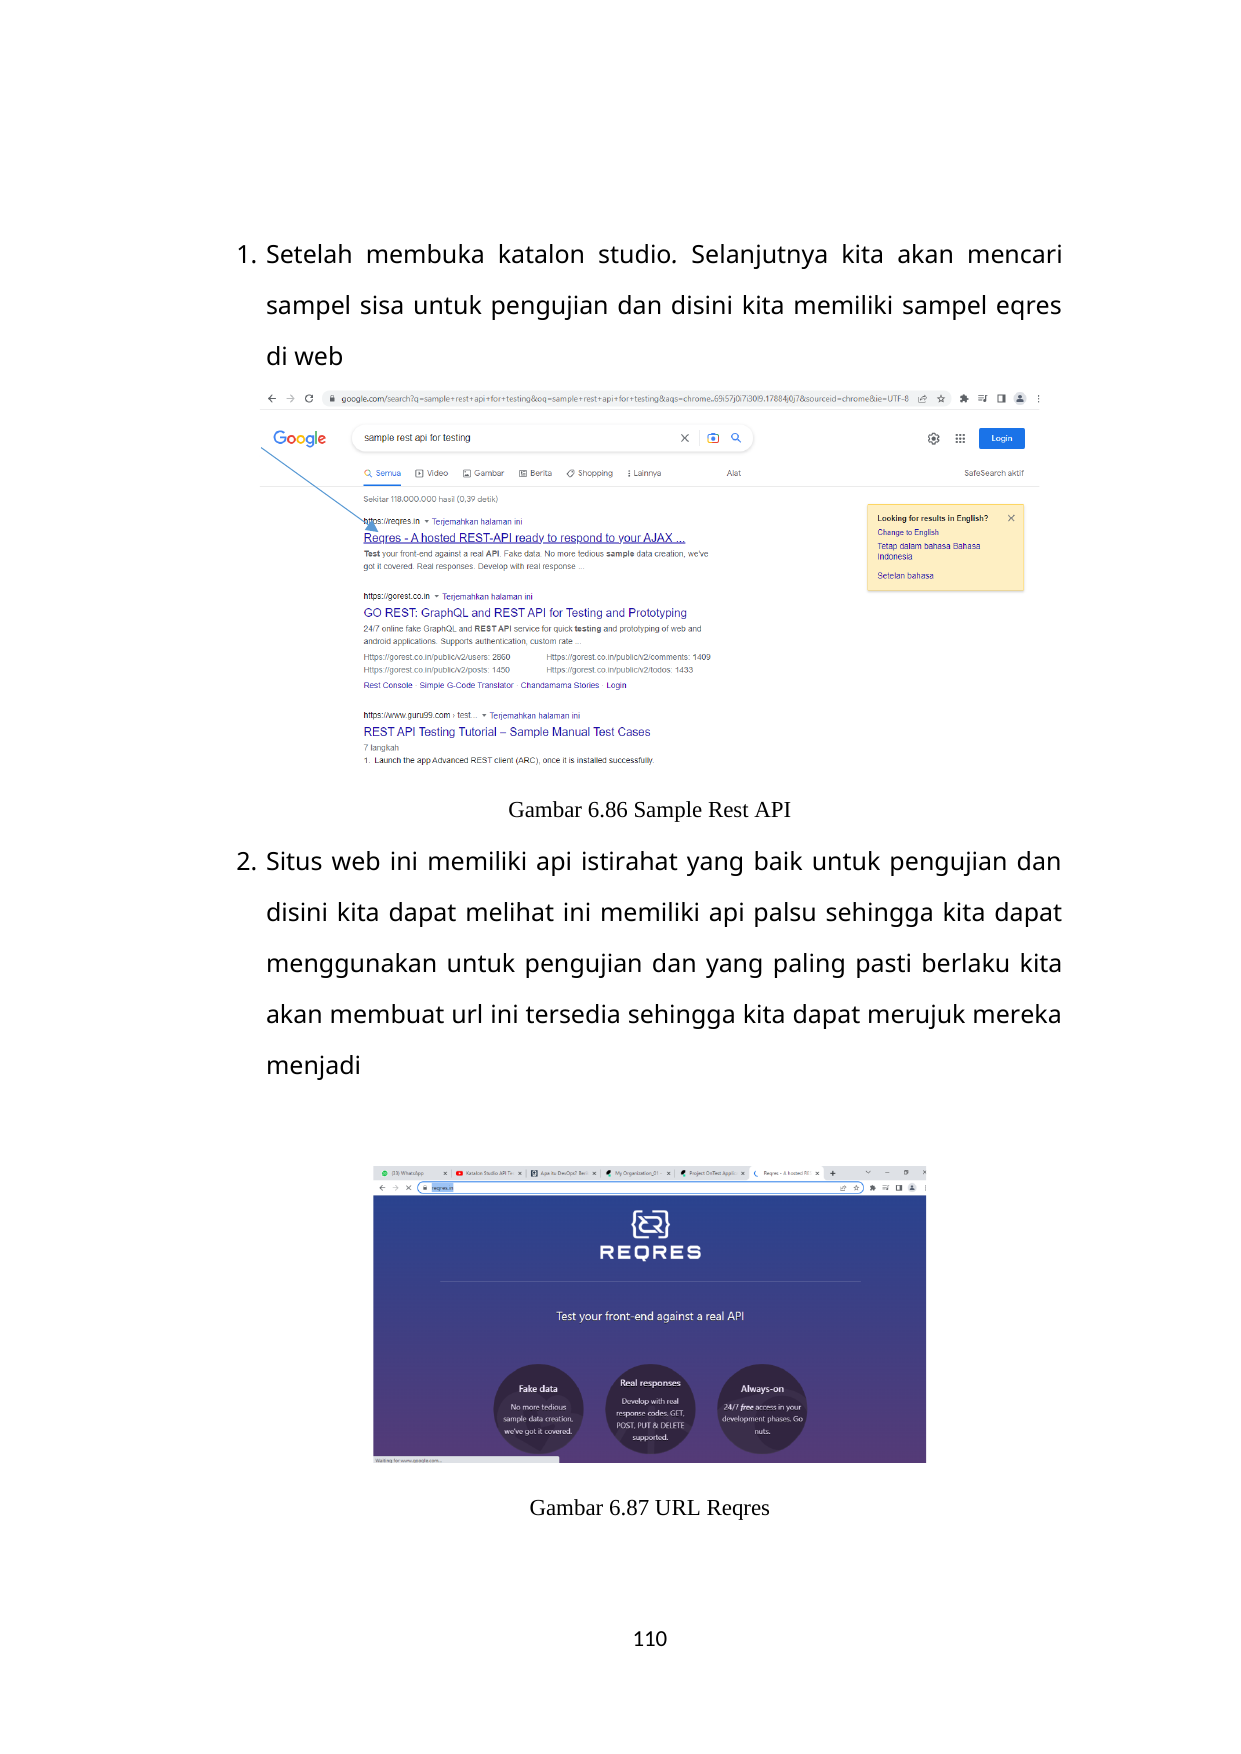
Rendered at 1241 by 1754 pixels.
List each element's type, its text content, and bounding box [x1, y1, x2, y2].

picture [373, 1166, 927, 1463]
list Situs web ini memiliki api istirahat yang baik untuk pengujian dan disini kita dapat melihat ini memiliki api palsu sehingga kita dapat menggunakan untuk pengujian dan yang paling pasti berlaku kita akan membuat url ini tersedia sehingga kita dapat merujuk mereka menjadi [236, 843, 1063, 1081]
picture [259, 389, 1040, 766]
text Gambar 6.86 Sample Rest API [236, 796, 1063, 822]
list Setelah membuka katalon studio. Selanjutnya kita akan mencari sampel sisa untuk pengujian dan disini kita memiliki sampel eqres di web [236, 236, 1063, 372]
text Gambar 6.87 URL Reqres [236, 1494, 1063, 1520]
